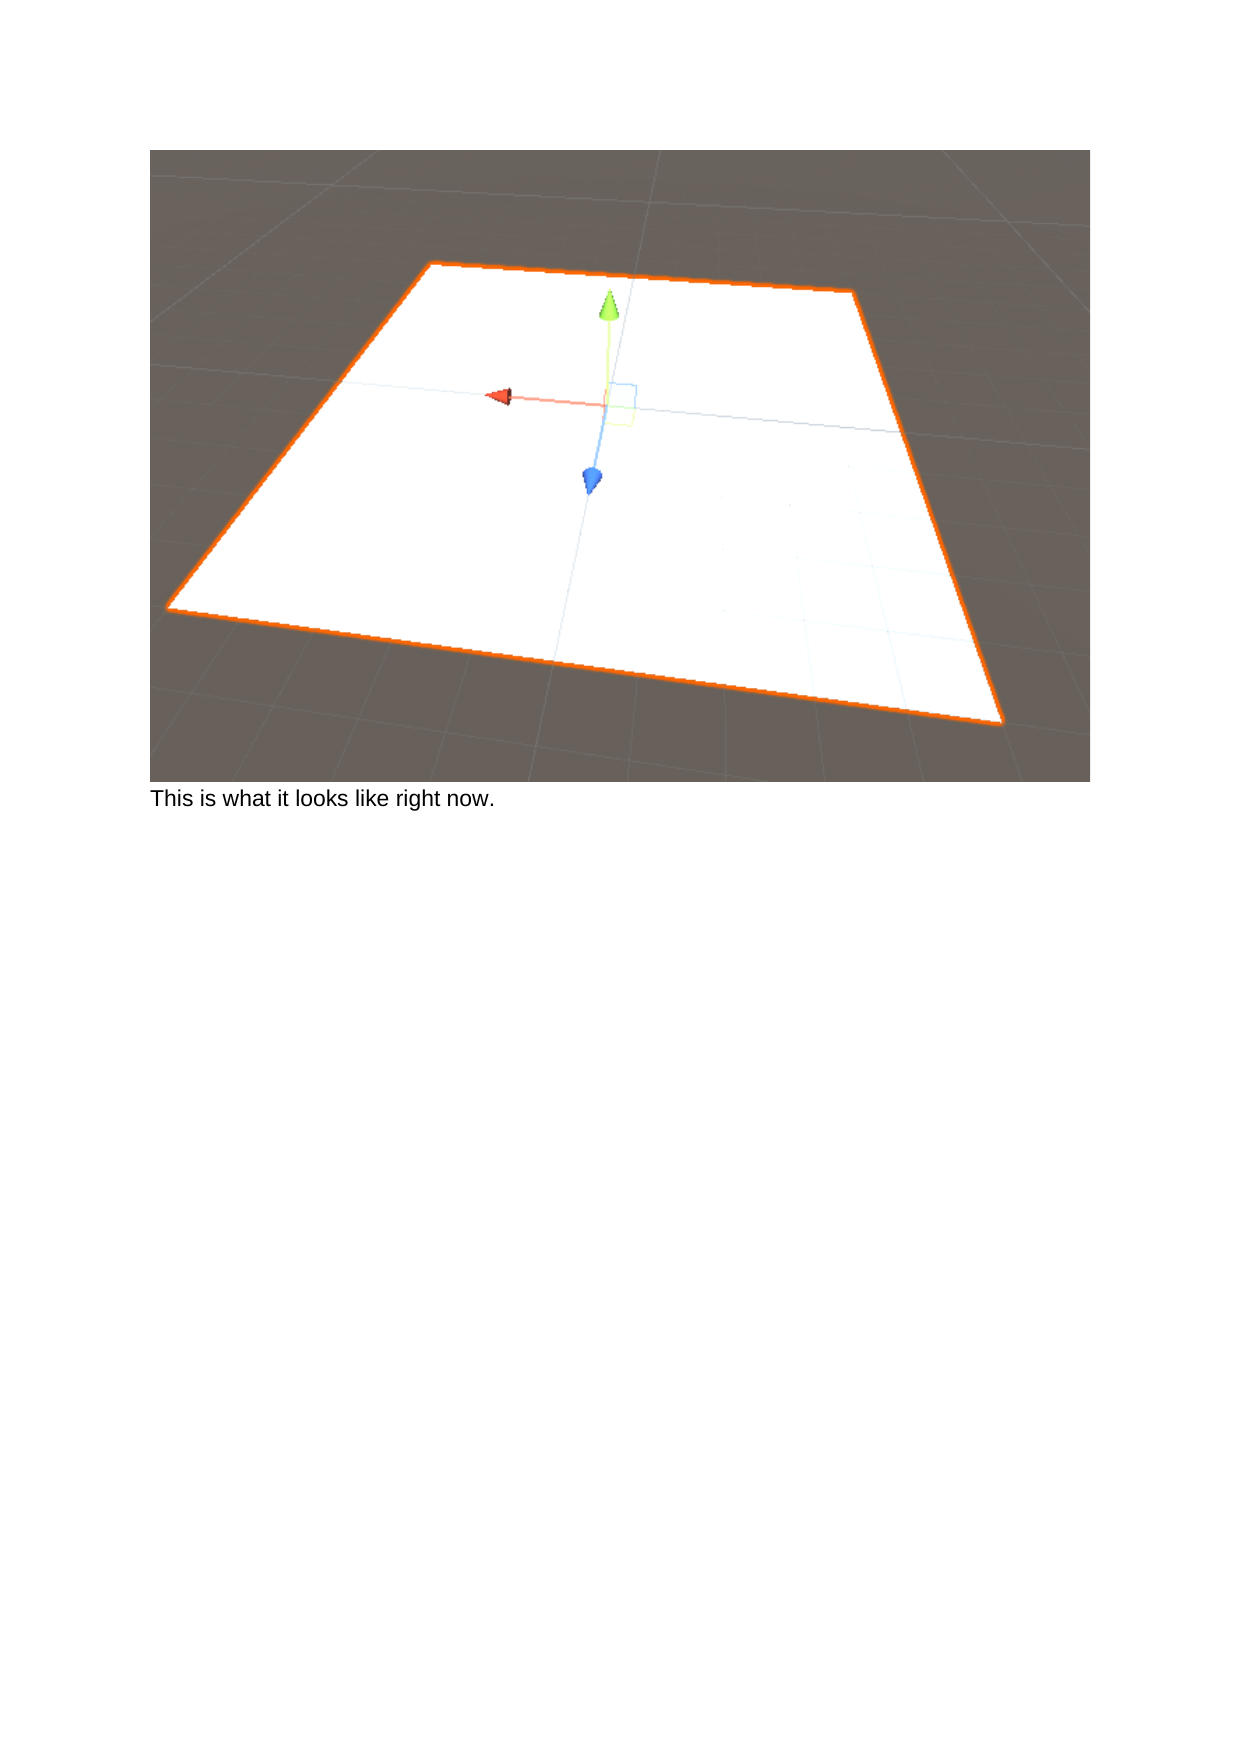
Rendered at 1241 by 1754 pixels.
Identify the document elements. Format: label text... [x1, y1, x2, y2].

text This is what it looks like right now. [150, 785, 1090, 811]
picture [150, 150, 1091, 782]
